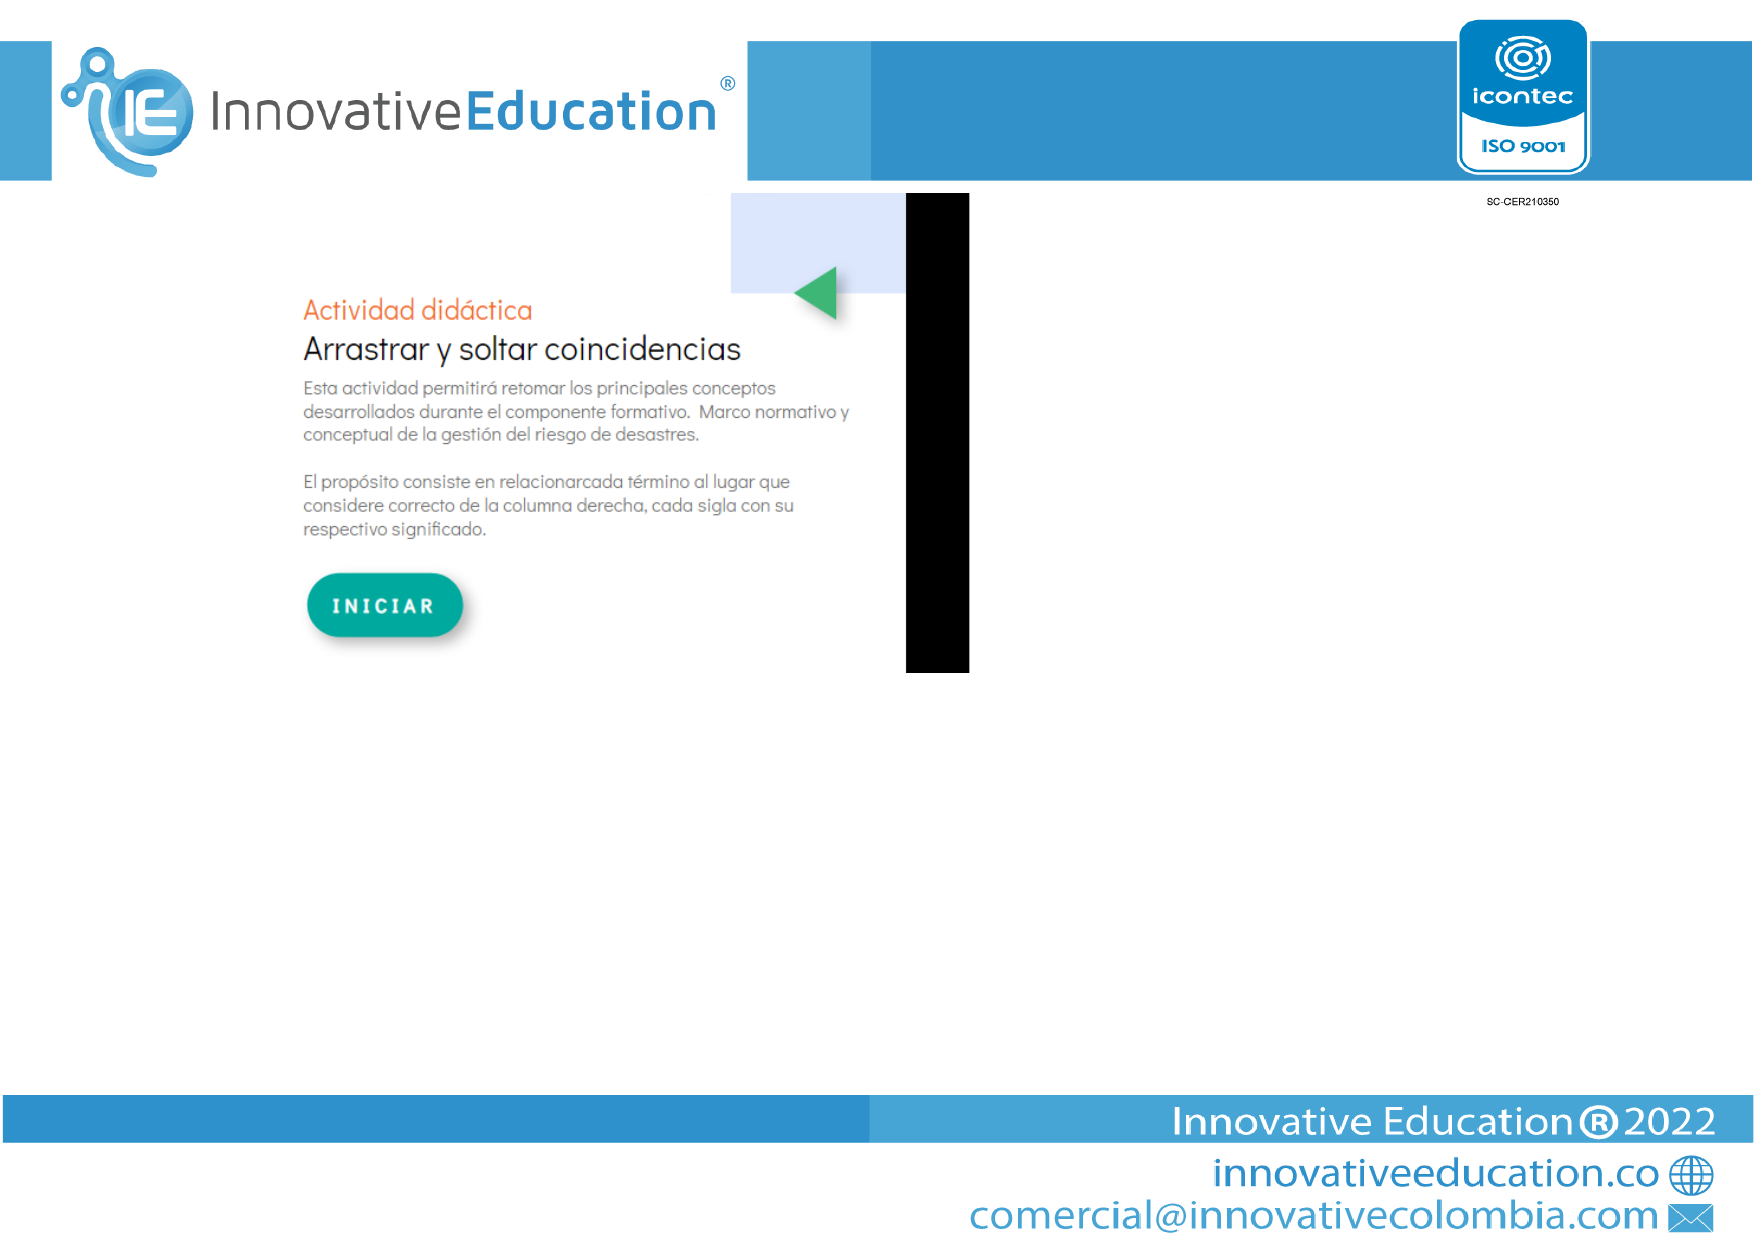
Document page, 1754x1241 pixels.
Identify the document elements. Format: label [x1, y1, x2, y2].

picture [0, 17, 1752, 673]
picture [2, 1093, 1754, 1239]
